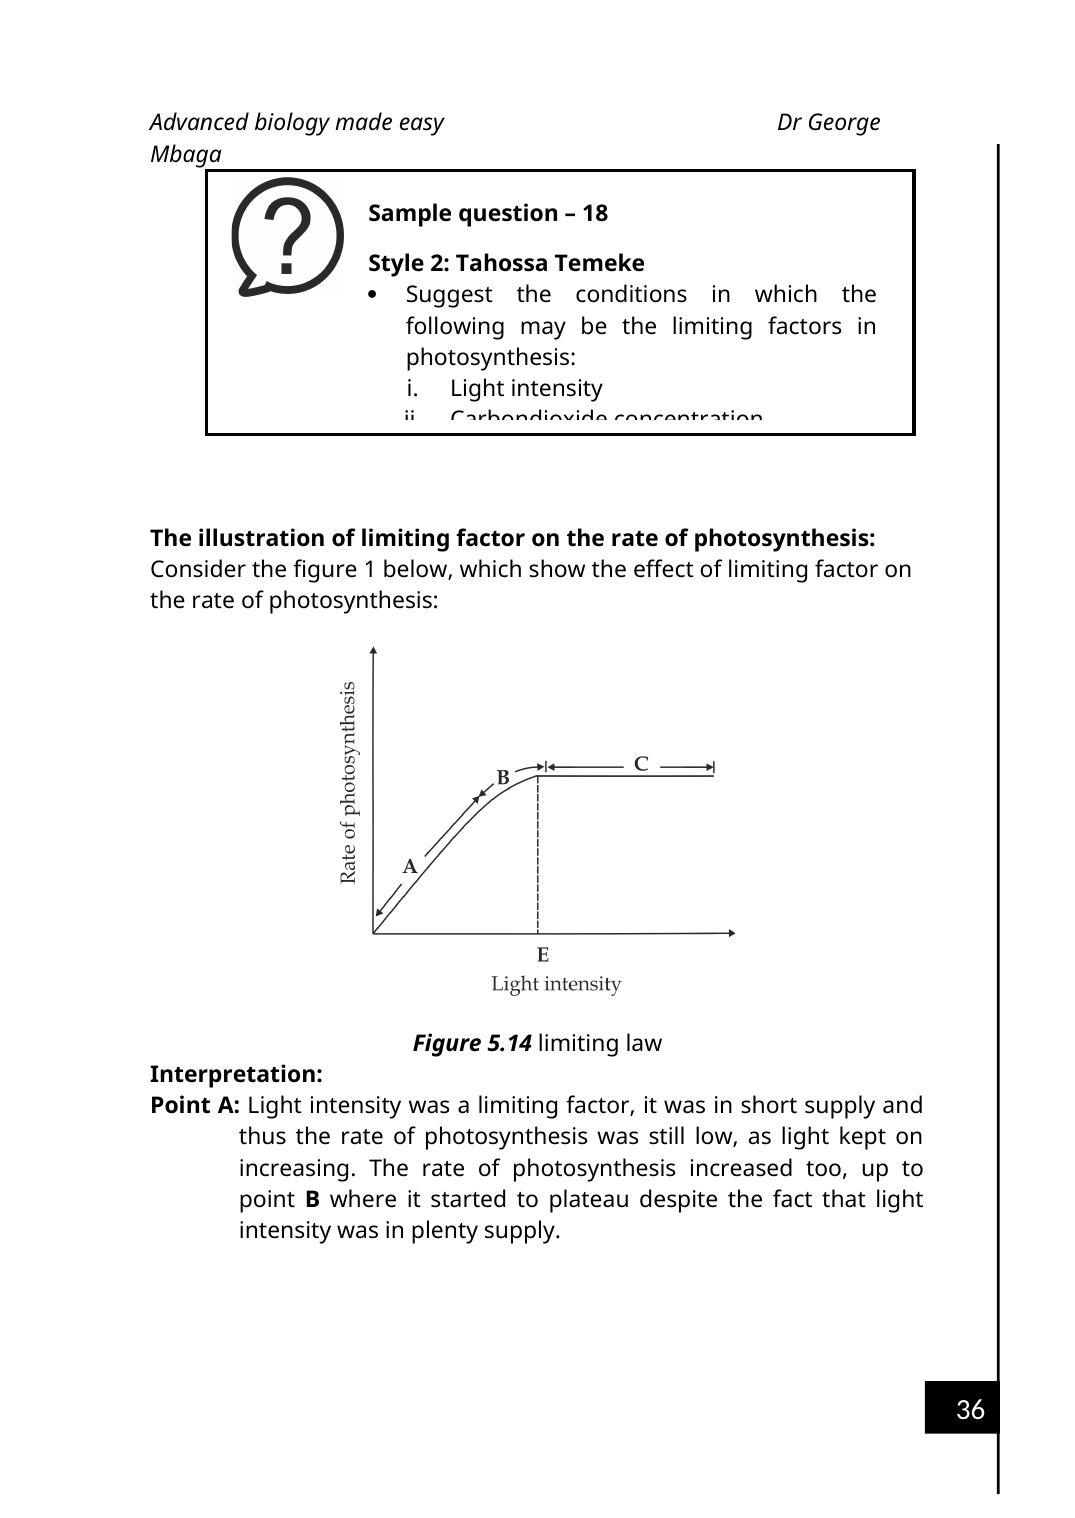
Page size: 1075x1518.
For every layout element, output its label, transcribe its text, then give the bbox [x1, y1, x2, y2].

text Point A: Light intensity was a limiting factor, it was in short supply and thus the rate of photosynthesis was still low, as light kept on increasing. The rate of photosynthesis increased too, up to point B where it started to plateau despite the fact that light intensity was in plenty supply. [150, 1089, 925, 1245]
picture [339, 646, 735, 996]
text The illustration of limiting factor on the rate of photosynthesis: [150, 522, 925, 553]
text Figure 5.14 limiting law [150, 1027, 925, 1058]
text Consider the figure 1 below, which show the effect of limiting factor on the rate of photosynthesis: [150, 553, 925, 616]
picture [231, 177, 344, 297]
text Interpretation: [150, 1058, 925, 1089]
